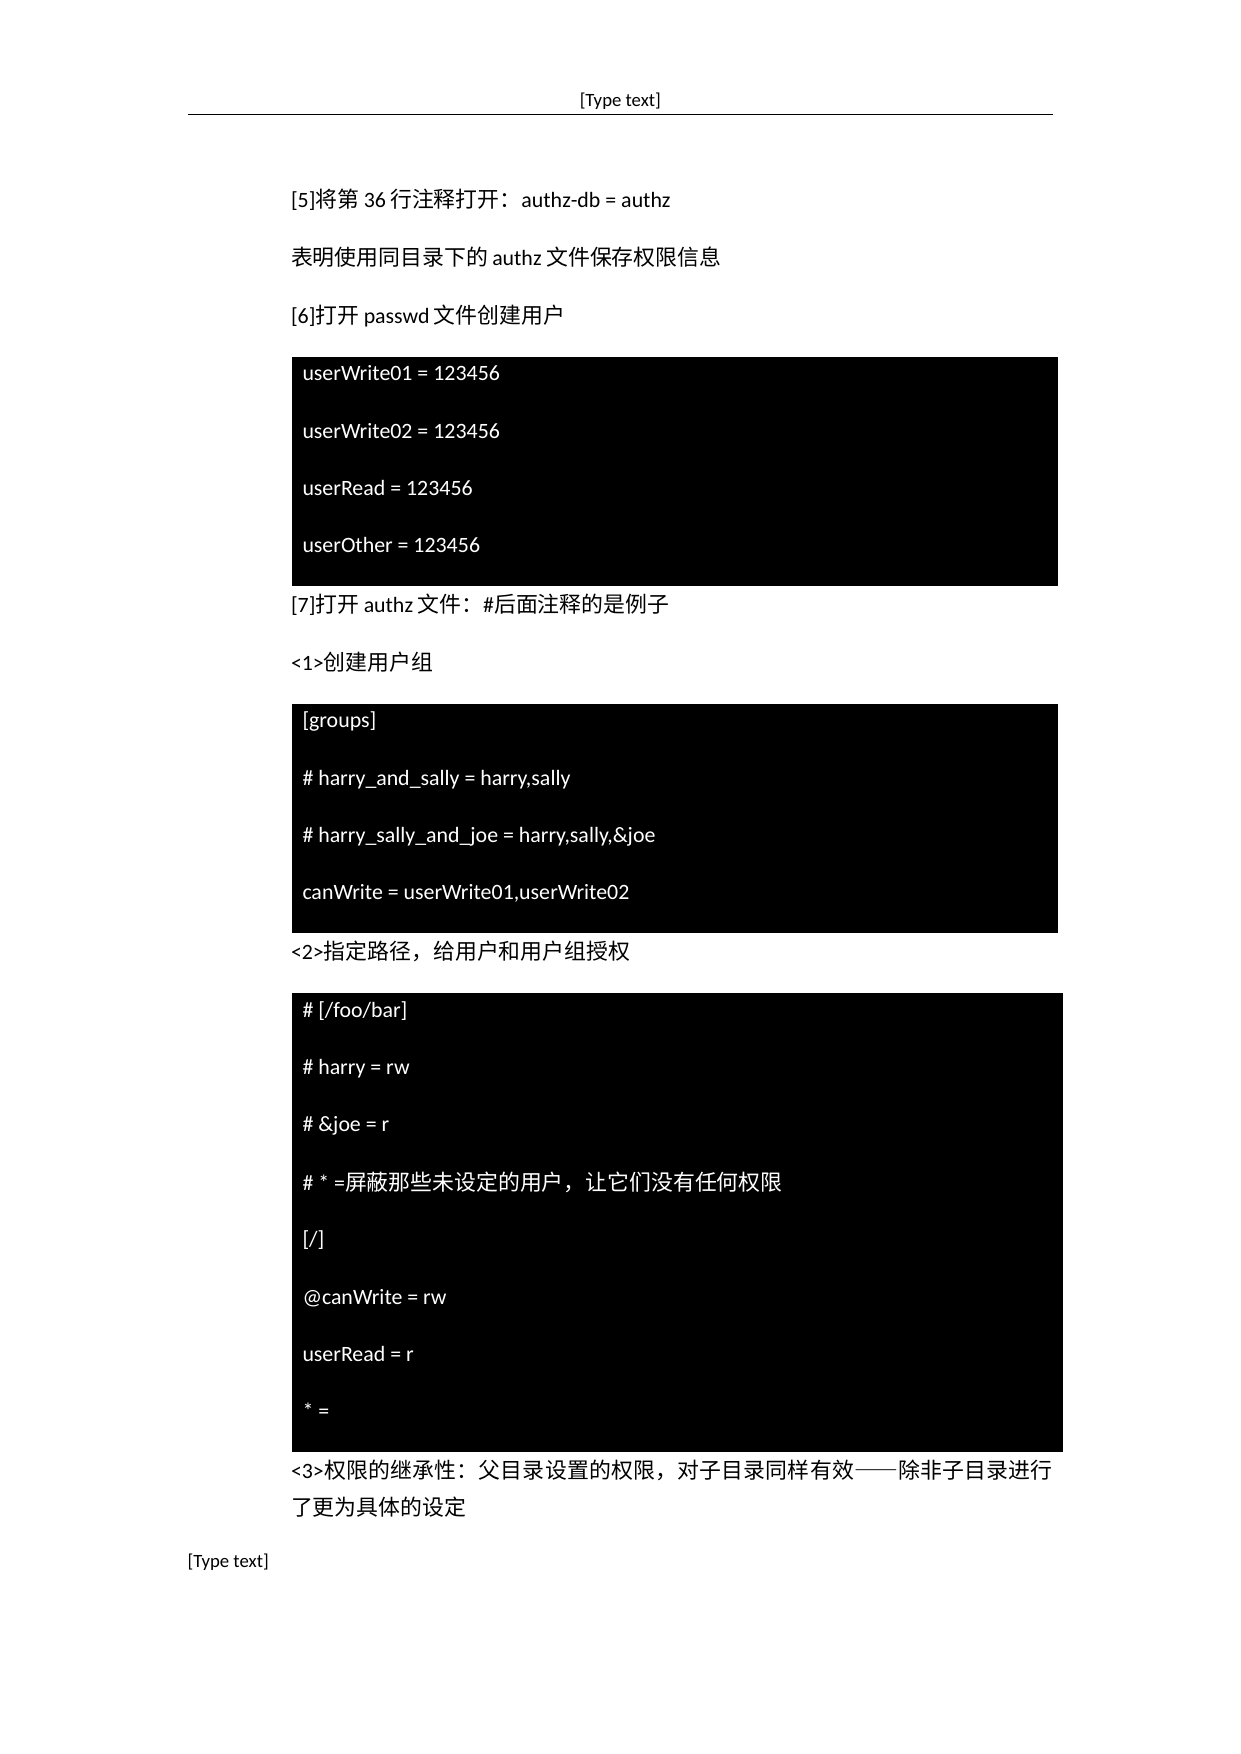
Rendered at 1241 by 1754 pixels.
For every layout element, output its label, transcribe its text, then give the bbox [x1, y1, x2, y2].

list <1>创建用户组 [291, 645, 1053, 677]
list 表明使用同目录下的authz文件保存权限信息 [291, 239, 1053, 272]
list <2>指定路径，给用户和用户组授权 [291, 934, 1053, 966]
table_header [groups] # harry_and_sally = harry,sally # harry_sally_and_joe = harry,sally,&joe canWrite = userWrite01,userWrite02 [292, 704, 1058, 933]
table_header userWrite01 = 123456 userWrite02 = 123456 userRead = 123456 userOther = 123456 [292, 357, 1058, 586]
list <3>权限的继承性：父目录设置的权限，对子目录同样有效——除非子目录进行了更为具体的设定 [291, 1453, 1053, 1522]
table_header # [/foo/bar] # harry = rw # &joe = r # * =屏蔽那些未设定的用户，让它们没有任何权限 [/] @canWrite = rw userRead = r * = [292, 993, 1063, 1452]
list [7]打开authz文件：#后面注释的是例子 [291, 587, 1053, 619]
list [5]将第36行注释打开：authz-db = authz [291, 182, 1053, 214]
list [6]打开passwd文件创建用户 [291, 298, 1053, 330]
